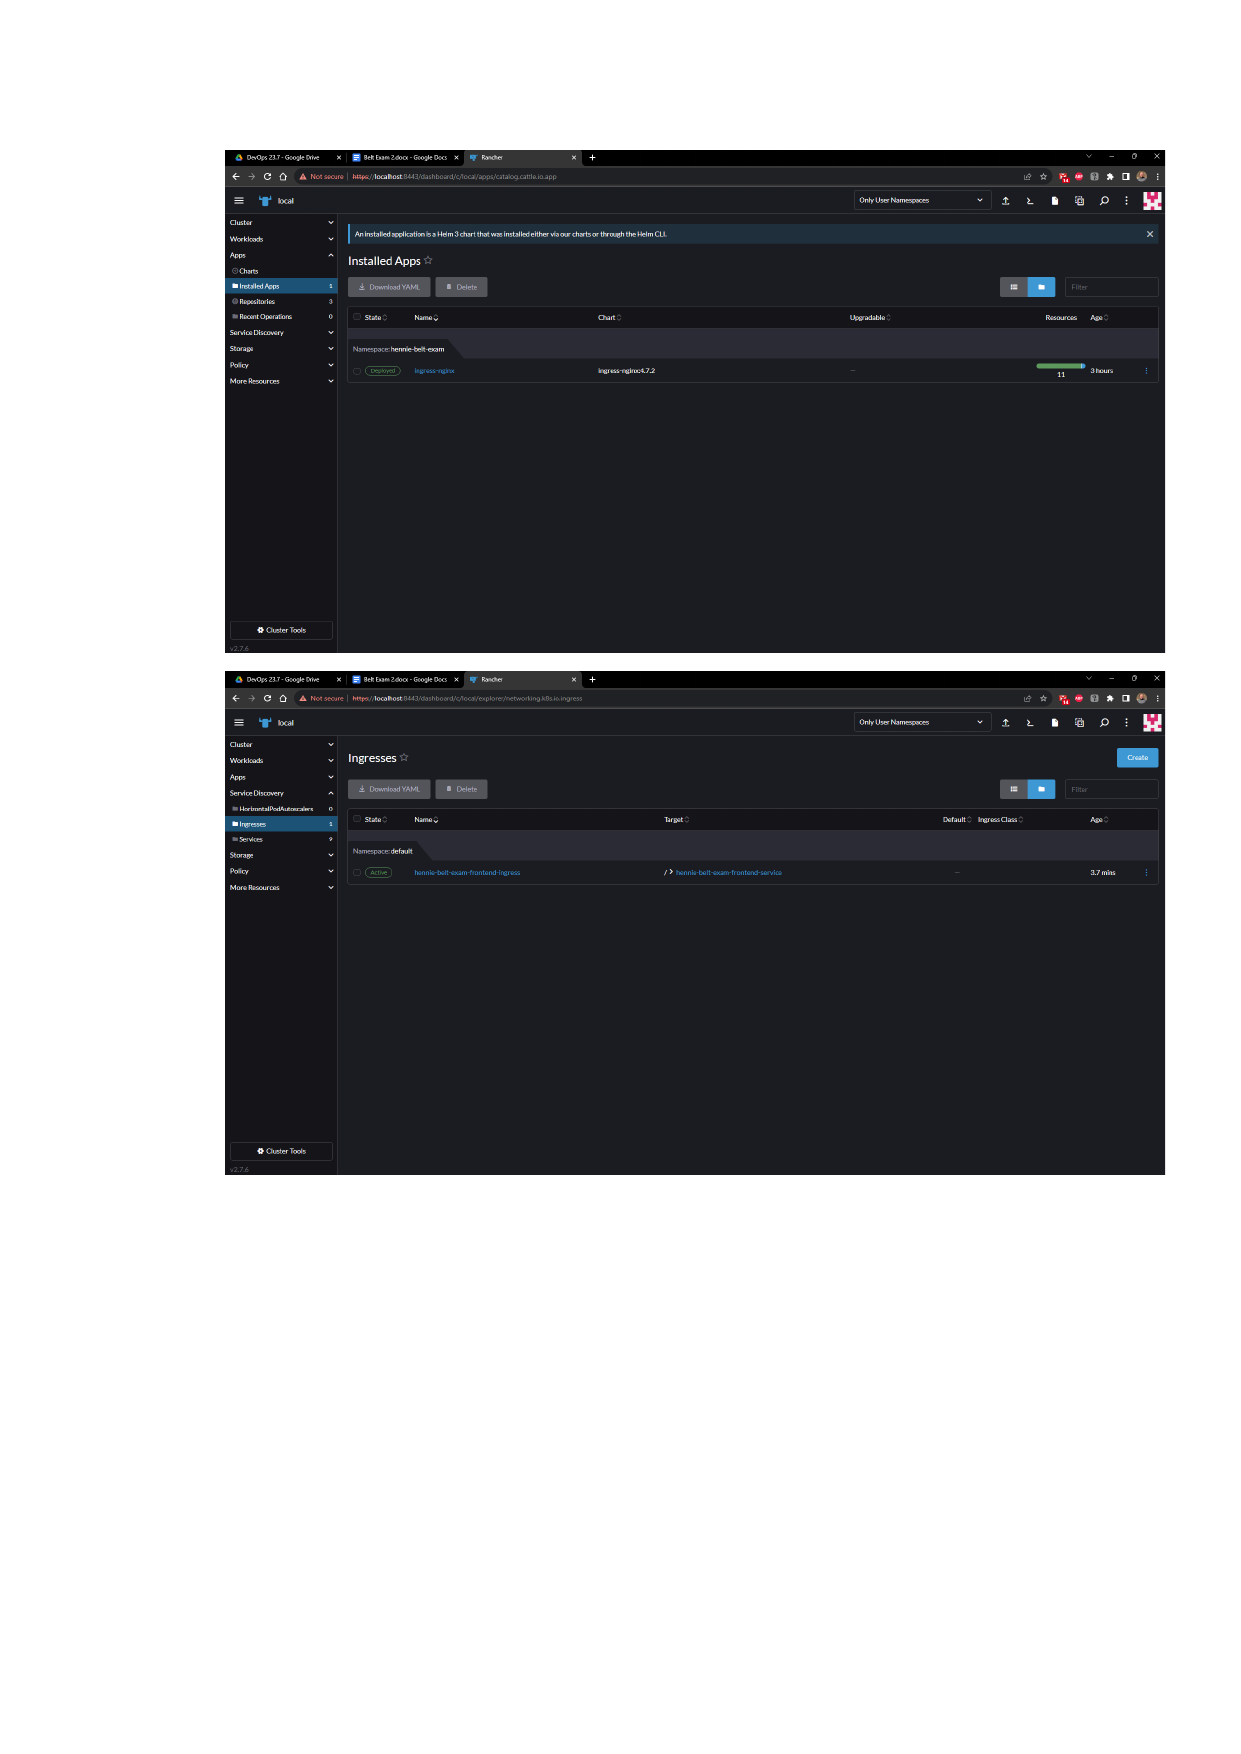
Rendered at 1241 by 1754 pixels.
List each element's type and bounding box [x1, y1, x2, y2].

picture [225, 671, 1166, 1175]
picture [225, 150, 1166, 653]
